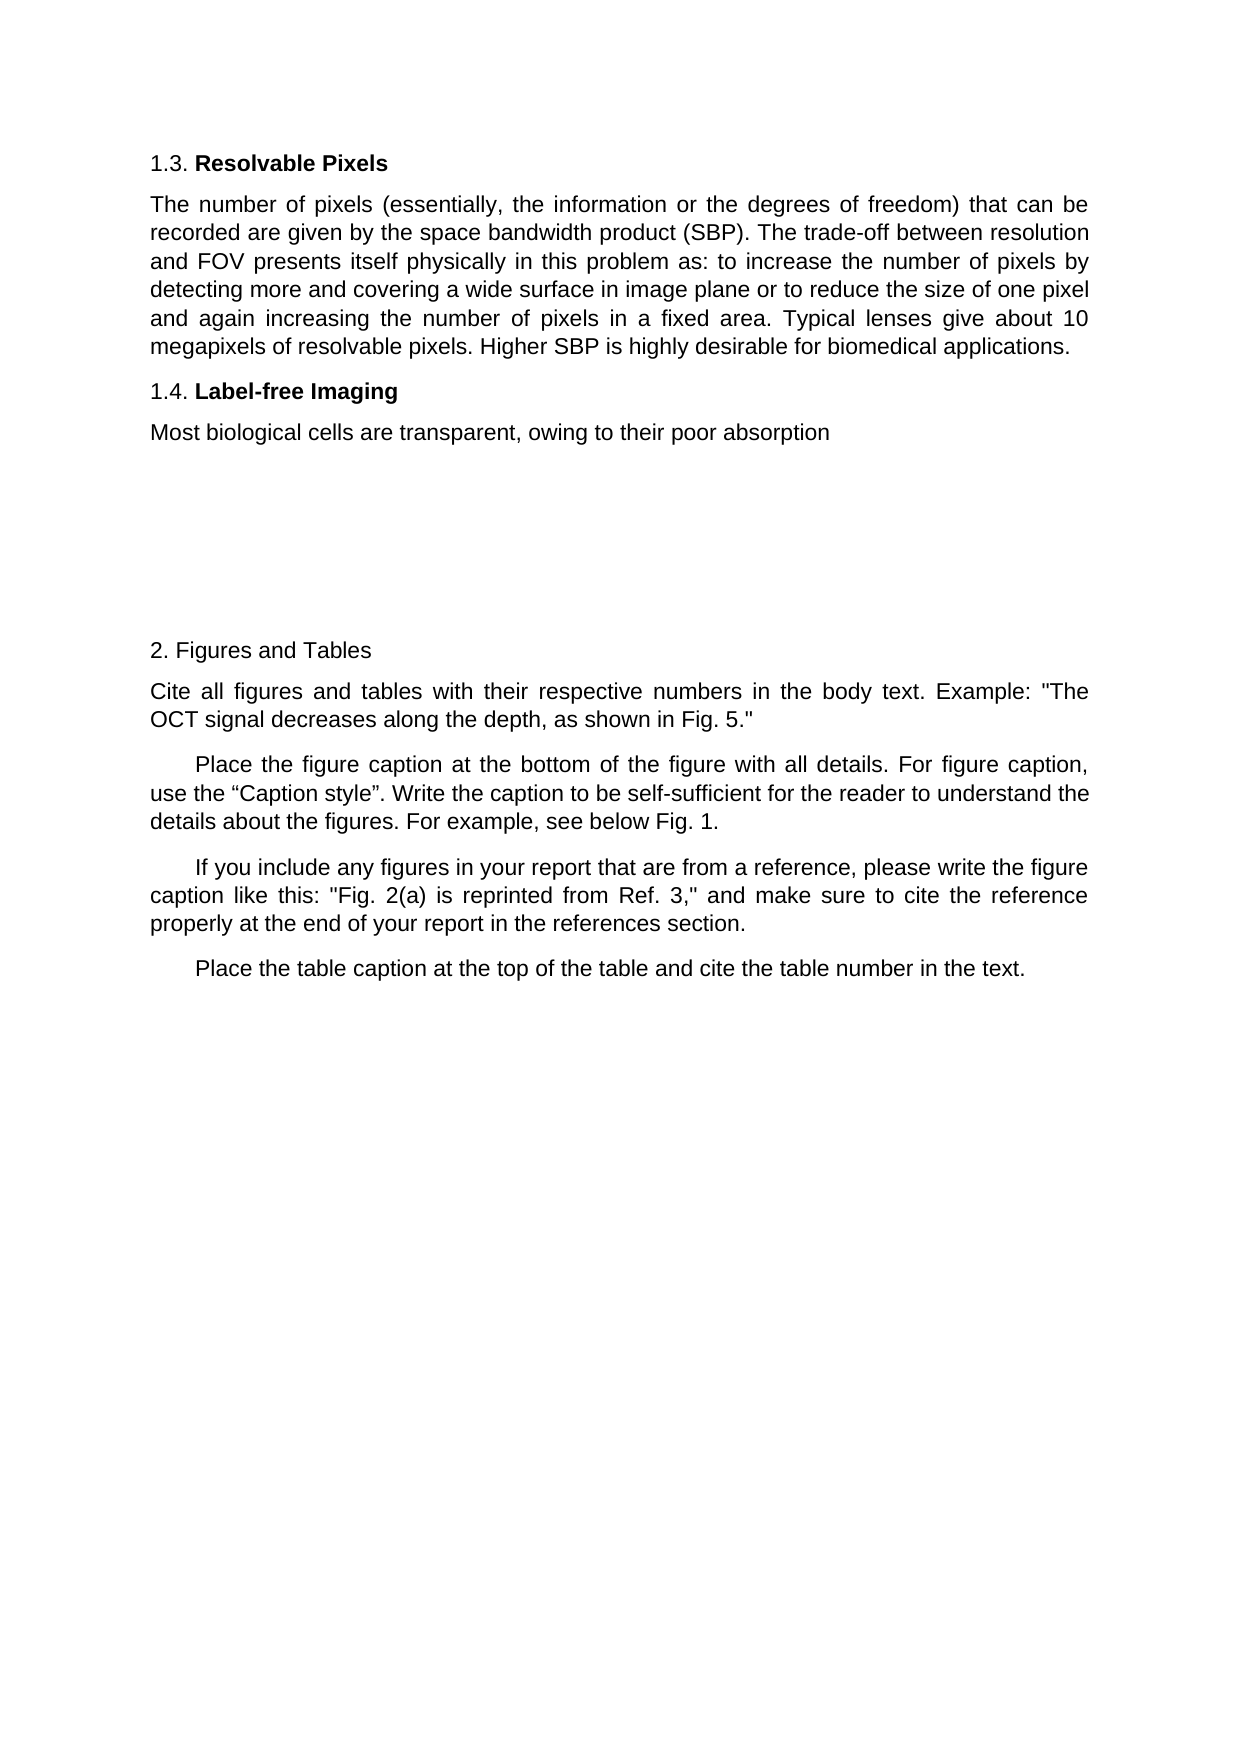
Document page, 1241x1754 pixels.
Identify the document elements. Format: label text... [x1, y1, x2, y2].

subtitle 2. Figures and Tables [150, 637, 1090, 663]
text Place the figure caption at the bottom of the figure with all details. For figure caption, use the “Caption style”. Write the caption to be self-sufficient for the reader to understand the details about the figures. For example, see below Fig. 1. [150, 751, 1090, 835]
text Cite all figures and tables with their respective numbers in the body text. Example: "The OCT signal decreases along the depth, as shown in Fig. 5." [150, 678, 1090, 733]
text Place the table caption at the top of the table and cite the table number in the text. [150, 955, 1090, 982]
subtitle 1.3. Resolvable Pixels [150, 150, 1090, 176]
text If you include any figures in your report that are from a reference, please write the figure caption like this: "Fig. 2(a) is reprinted from Ref. 3," and make sure to cite the reference properly at the end of your report in the references section. [150, 908, 1090, 937]
subtitle 1.4. Label-free Imaging [150, 378, 1090, 404]
text Most biological cells are transparent, owing to their poor absorption [150, 419, 1090, 446]
text If you include any figures in your report that are from a reference, please write the figure caption like this: "Fig. 2(a) is reprinted from Ref. 3," and make sure to cite the reference properly at the end of your report in the references section. [150, 853, 1090, 882]
text The number of pixels (essentially, the information or the degrees of freedom) that can be recorded are given by the space bandwidth product (SBP). The trade-off between resolution and FOV presents itself physically in this problem as: to increase the number of pixels by detecting more and covering a wide surface in image plane or to reduce the size of one pixel and again increasing the number of pixels in a fixed area. Typical lenses give about 10 megapixels of resolvable pixels. Higher SBP is highly desirable for biomedical applications. [150, 191, 1090, 359]
